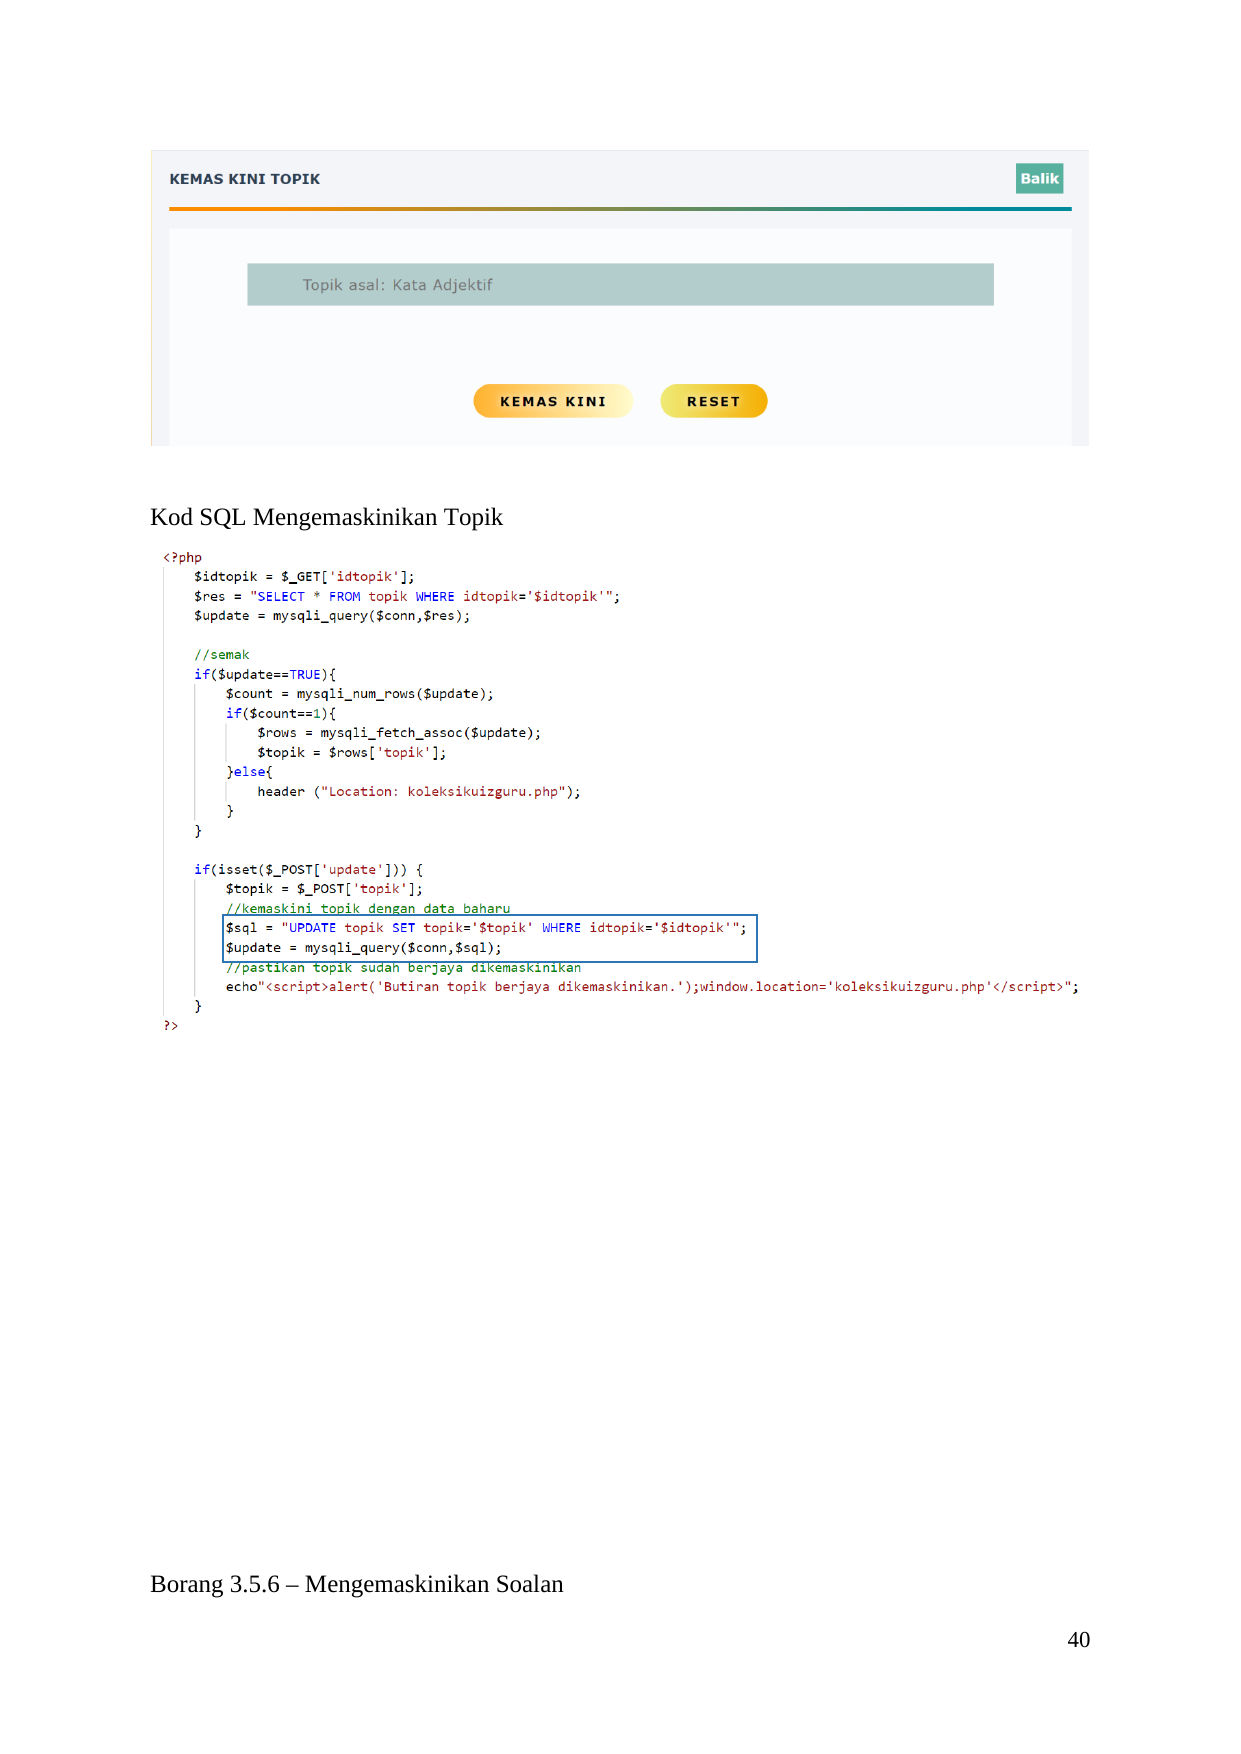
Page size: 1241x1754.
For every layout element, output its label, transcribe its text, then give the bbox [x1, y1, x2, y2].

text Kod SQL Mengemaskinikan Topik [150, 502, 1090, 531]
picture [150, 545, 1088, 1038]
picture [151, 150, 1089, 446]
text Borang 3.5.6 – Mengemaskinikan Soalan [150, 1569, 1090, 1598]
